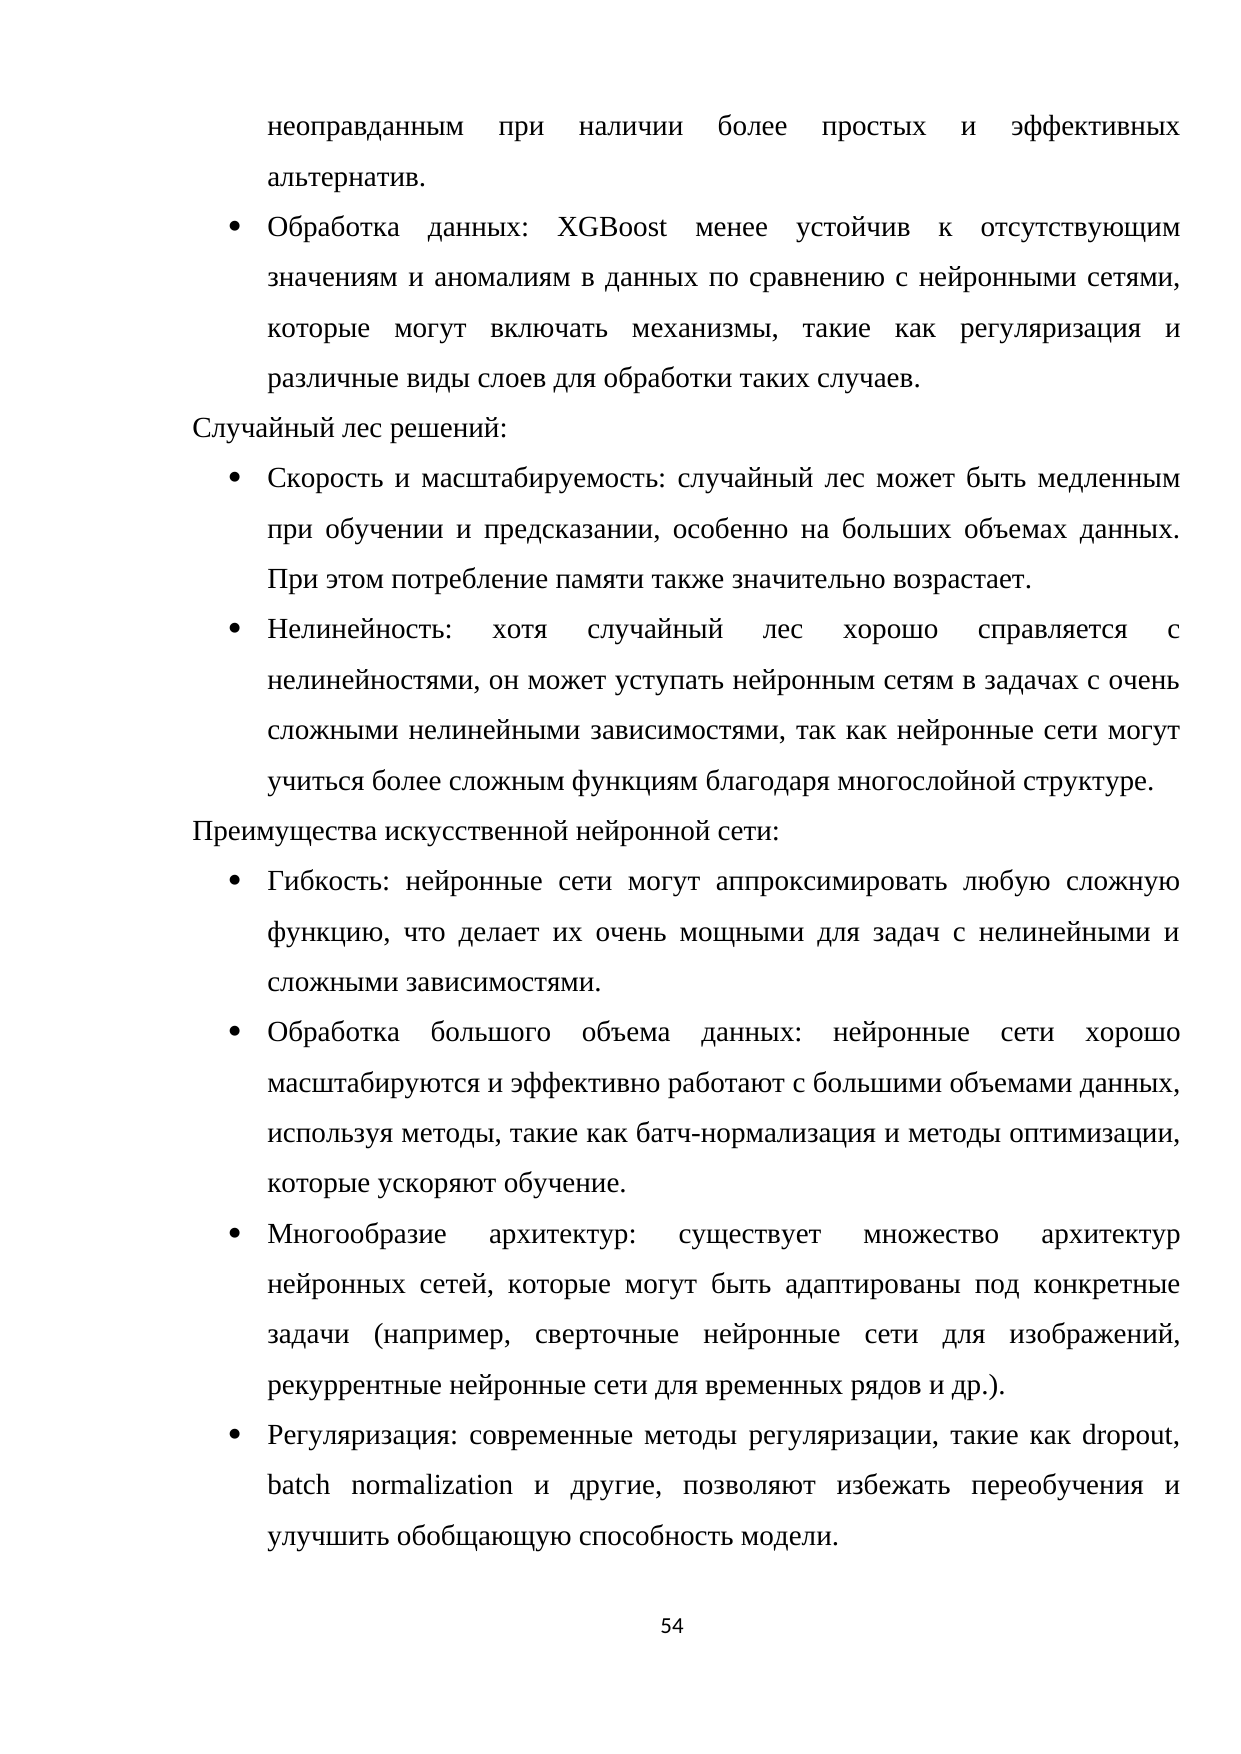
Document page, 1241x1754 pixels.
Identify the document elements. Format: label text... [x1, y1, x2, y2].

list Обработка данных: XGBoost менее устойчив к отсутствующим значениям и аномалиям в данных по сравнению с нейронными сетями, которые могут включать механизмы, такие как регуляризация и различные виды слоев для обработки таких случаев. [229, 209, 1181, 393]
list Обработка большого объема данных: нейронные сети хорошо масштабируются и эффективно работают с большими объемами данных, используя методы, такие как батч-нормализация и методы оптимизации, которые ускоряют обучение. [229, 1014, 1181, 1199]
list Многообразие архитектур: существует множество архитектур нейронных сетей, которые могут быть адаптированы под конкретные задачи (например, сверточные нейронные сети для изображений, рекуррентные нейронные сети для временных рядов и др.). [229, 1216, 1181, 1400]
text Случайный лес решений: [118, 410, 1181, 444]
list Регуляризация: современные методы регуляризации, такие как dropout, batch normalization и другие, позволяют избежать переобучения и улучшить обобщающую способность модели. [229, 1417, 1181, 1551]
list Гибкость: нейронные сети могут аппроксимировать любую сложную функцию, что делает их очень мощными для задач с нелинейными и сложными зависимостями. [229, 863, 1181, 998]
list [229, 108, 1181, 192]
list Скорость и масштабируемость: случайный лес может быть медленным при обучении и предсказании, особенно на больших объемах данных. При этом потребление памяти также значительно возрастает. [229, 461, 1181, 595]
list Нелинейность: хотя случайный лес хорошо справляется с нелинейностями, он может уступать нейронным сетям в задачах с очень сложными нелинейными зависимостями, так как нейронные сети могут учиться более сложным функциям благодаря многослойной структуре. [229, 612, 1181, 796]
text Преимущества искусственной нейронной сети: [118, 813, 1181, 847]
